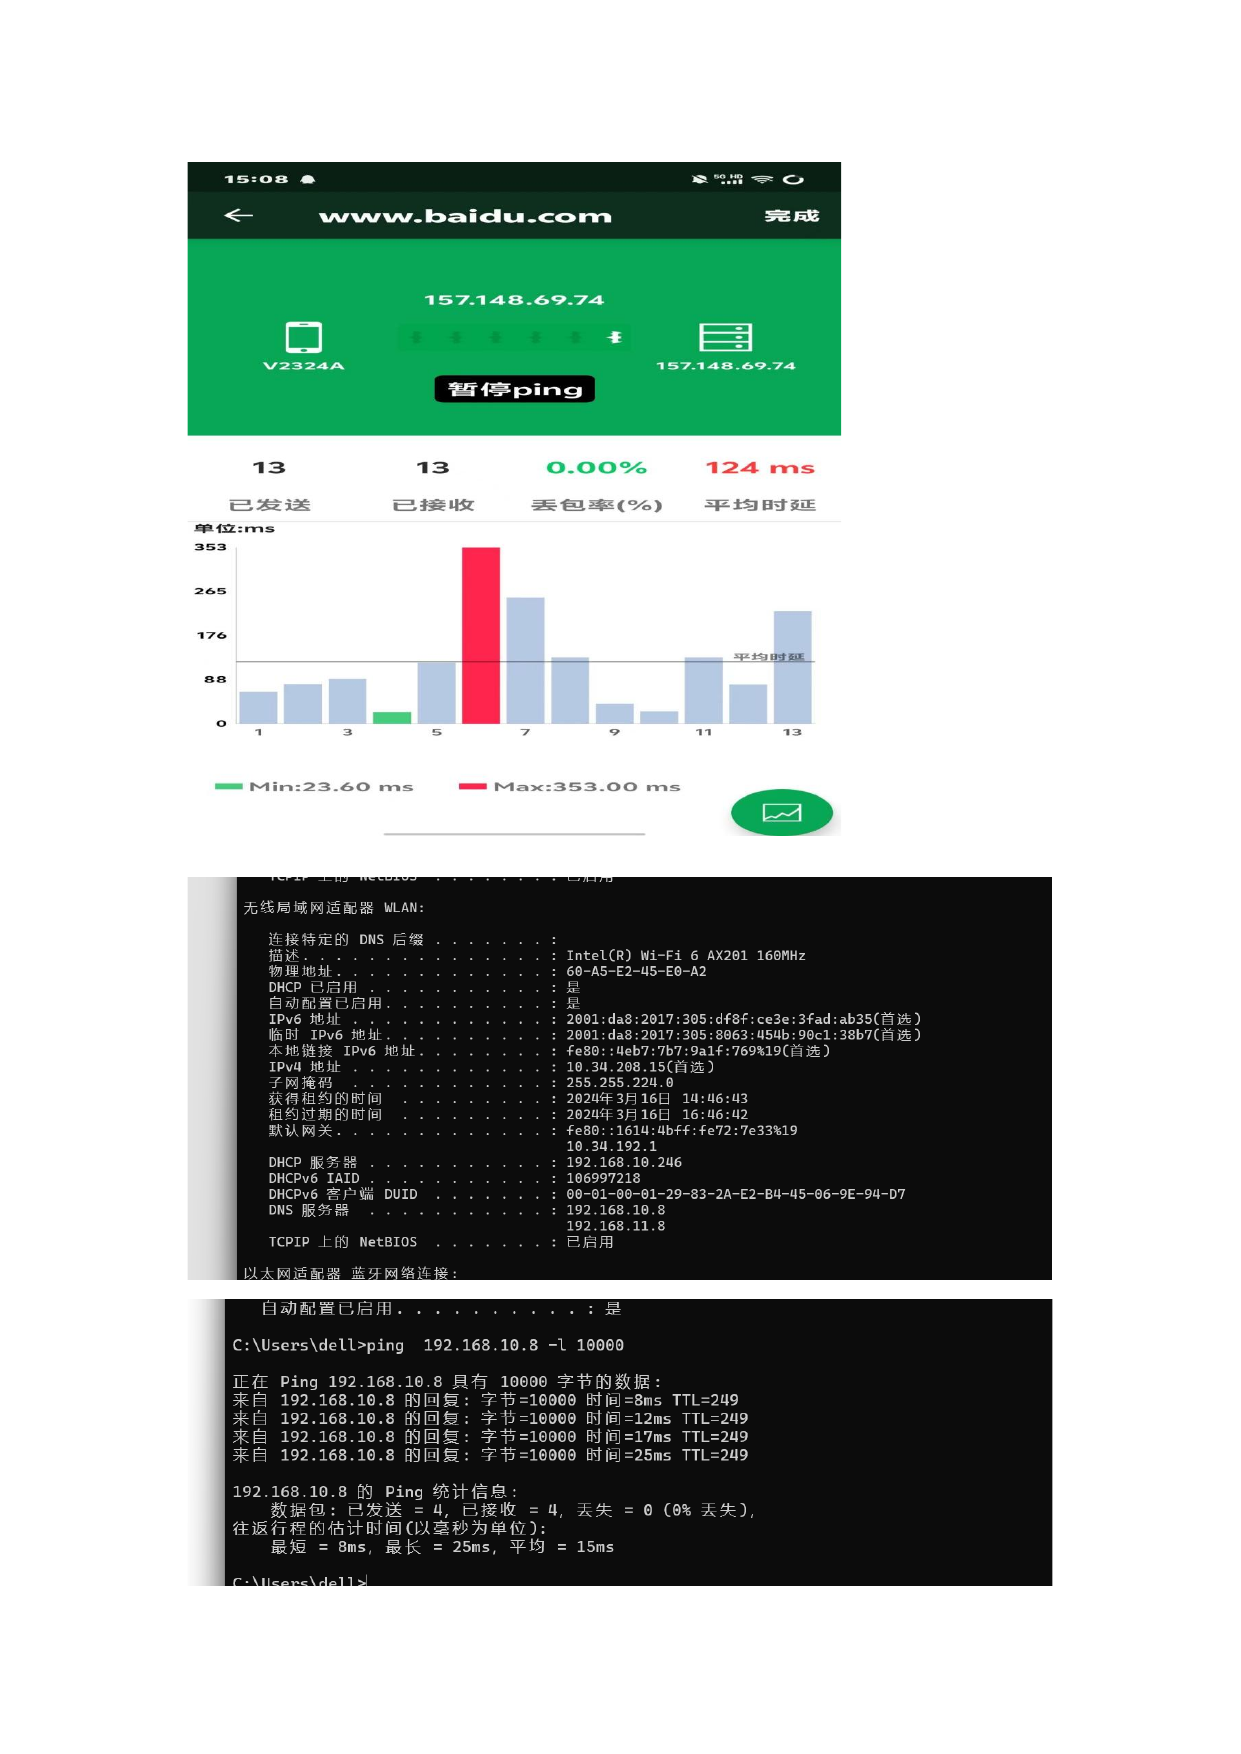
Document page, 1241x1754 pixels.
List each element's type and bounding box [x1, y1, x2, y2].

picture [187, 877, 1052, 1280]
picture [187, 162, 842, 836]
picture [187, 1299, 1053, 1586]
